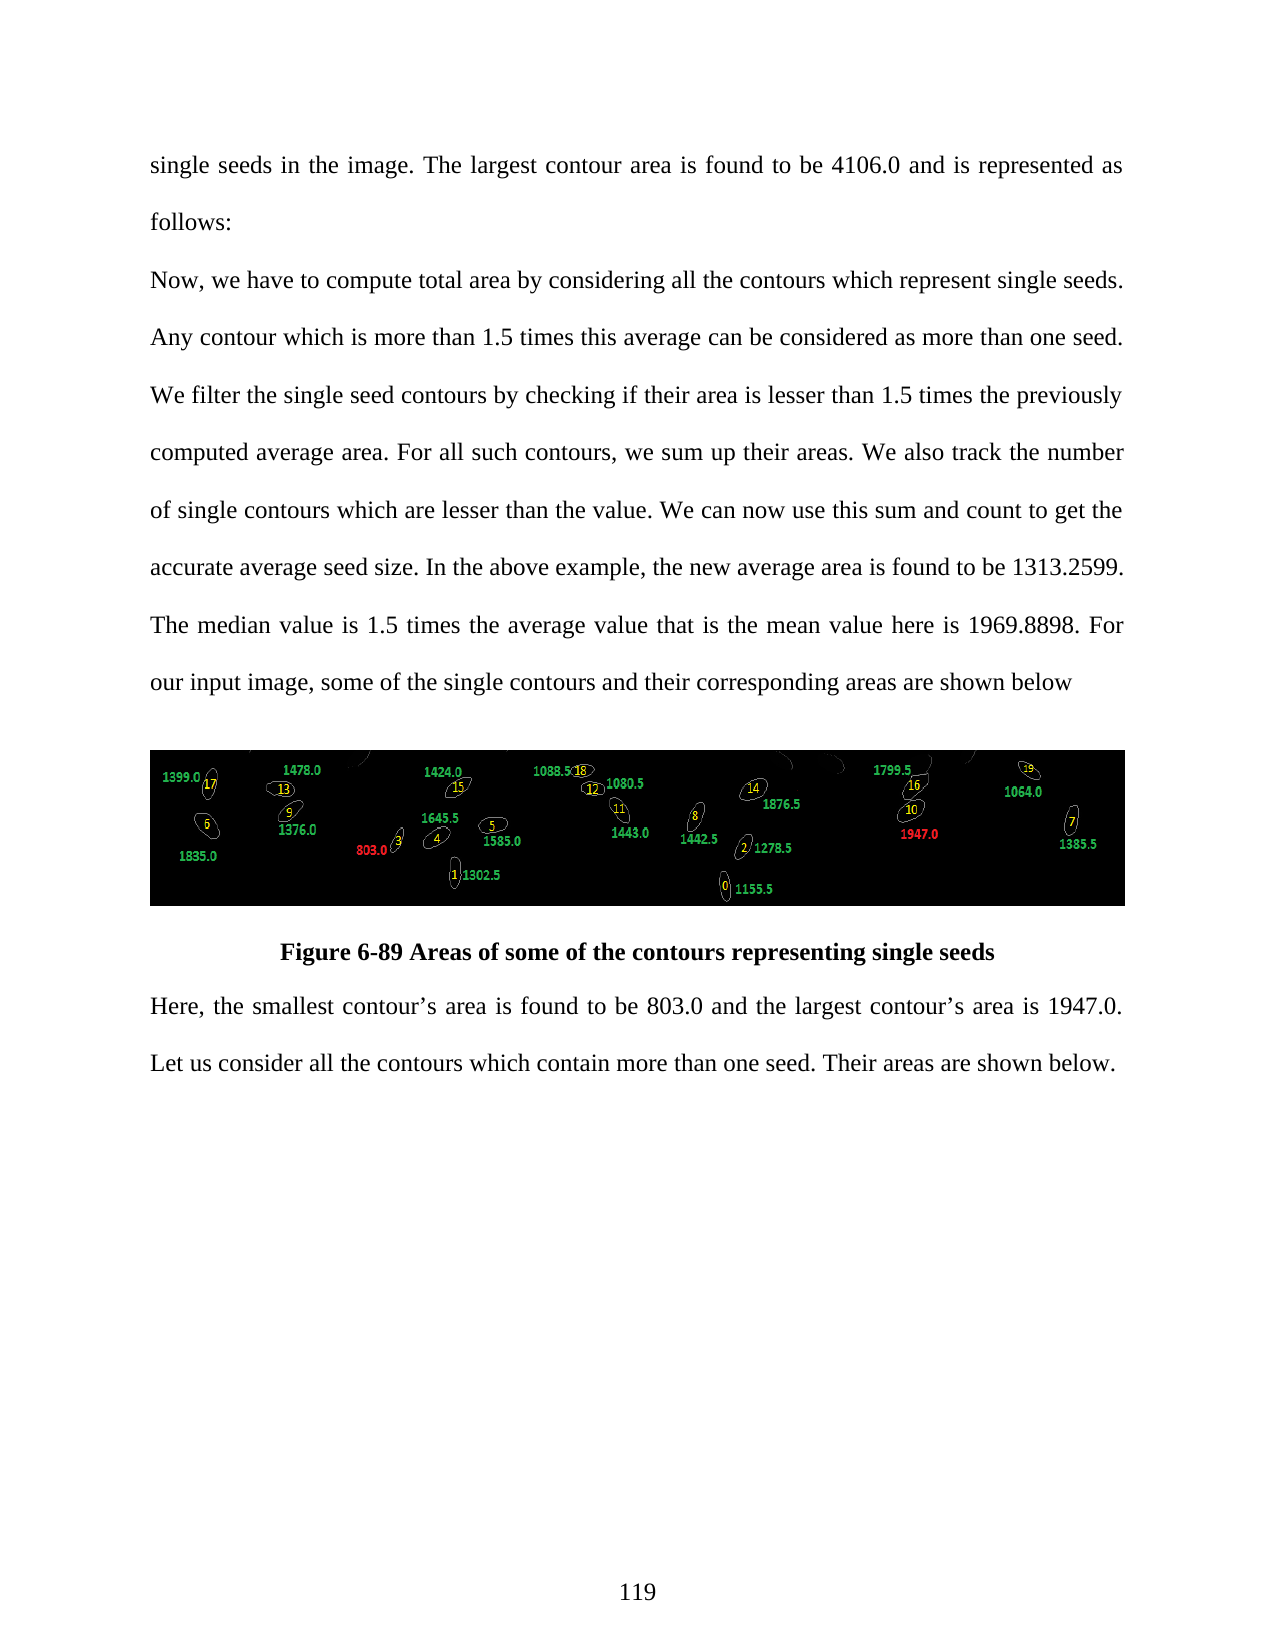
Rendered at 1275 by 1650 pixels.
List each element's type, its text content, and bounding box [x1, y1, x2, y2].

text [150, 150, 1125, 236]
text Now, we have to compute total area by considering all the contours which represent single seeds. Any contour which is more than 1.5 times this average can be considered as more than one seed. We filter the single seed contours by checking if their area is lesser than 1.5 times the previously computed average area. For all such contours, we sum up their areas. We also track the number of single contours which are lesser than the value. We can now use this sum and count to get the accurate average seed size. In the above example, the new average area is found to be 1313.2599. [150, 265, 1125, 581]
text Here, the smallest contour’s area is found to be 803.0 and the largest contour’s area is 1947.0. Let us consider all the contours which contain more than one seed. Their areas are shown below. [150, 991, 1125, 1077]
picture [150, 750, 1125, 909]
text The median value is 1.5 times the average value that is the mean value here is 1969.8898. For our input image, some of the single contours and their corresponding areas are shown below [150, 610, 1125, 696]
